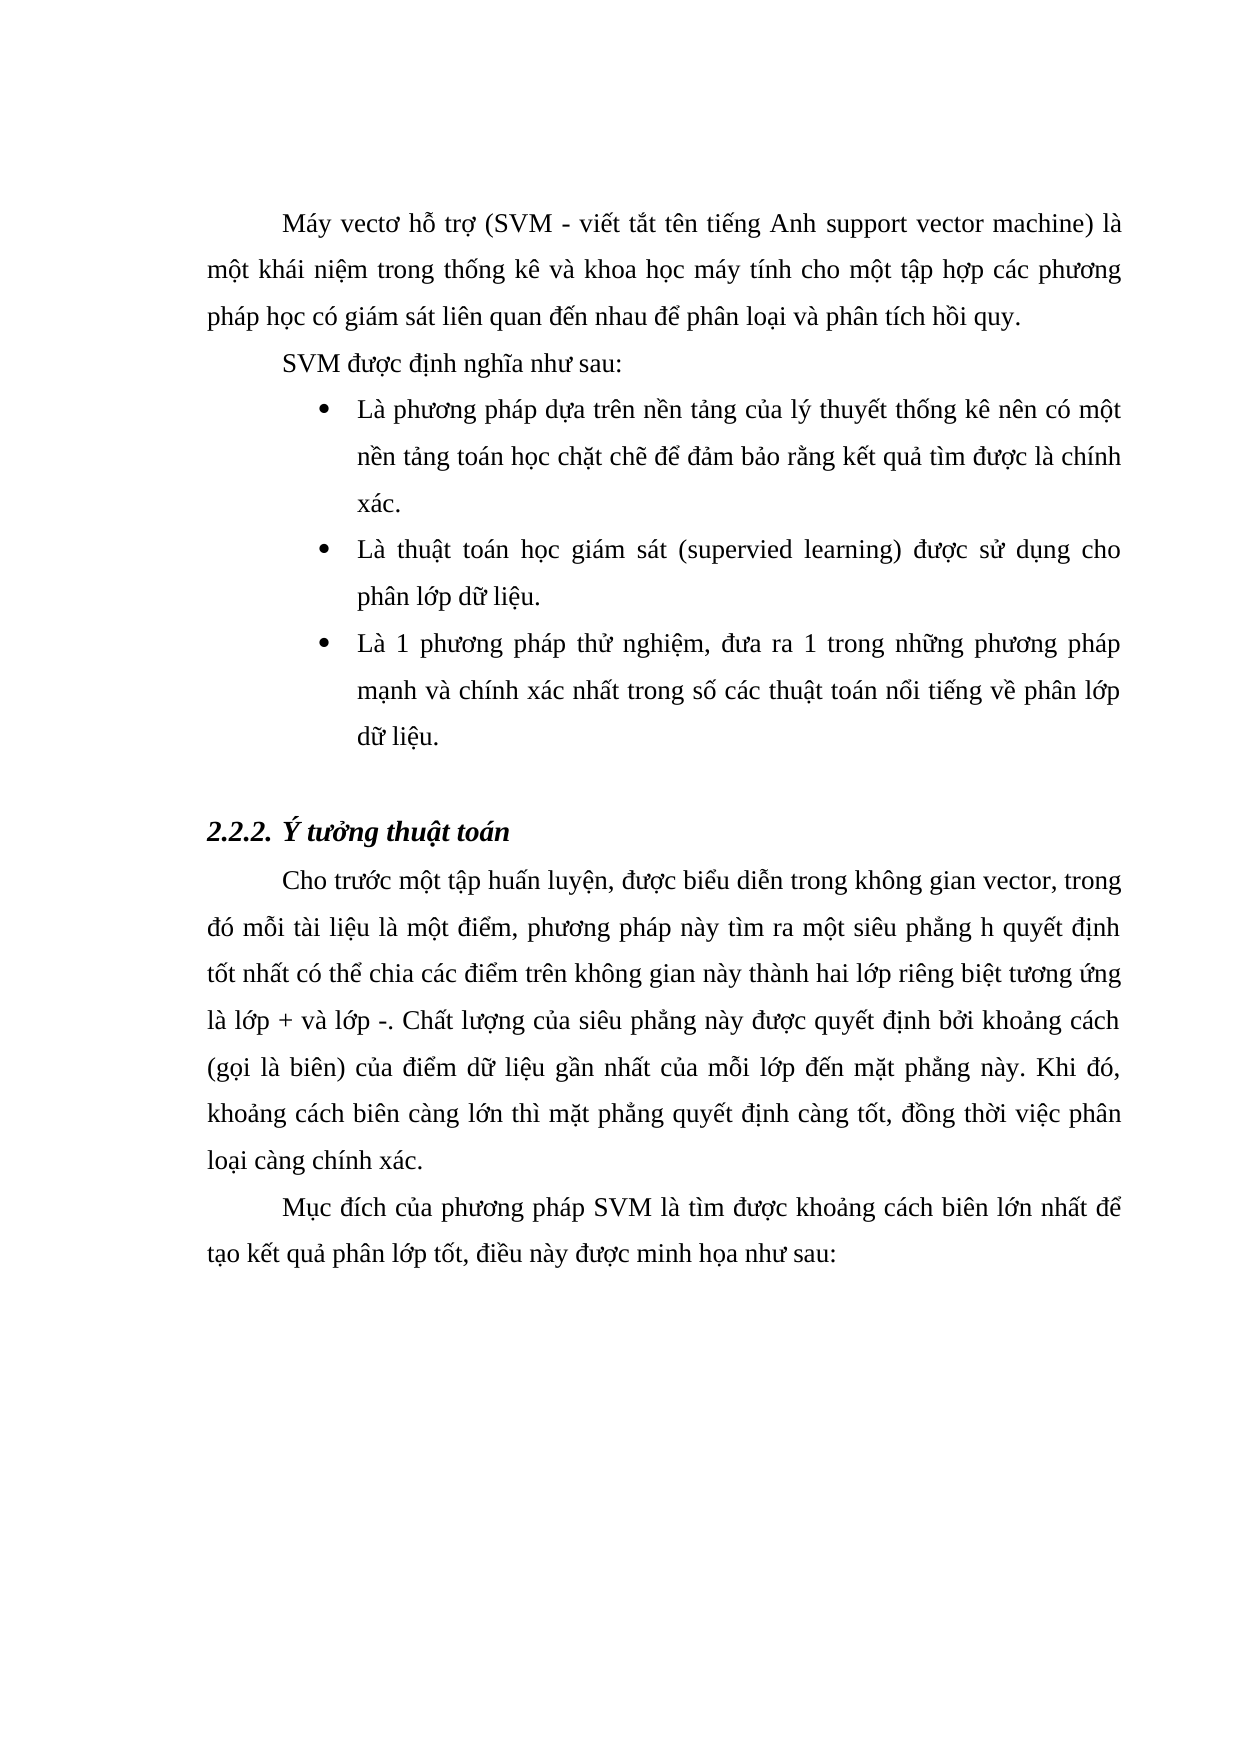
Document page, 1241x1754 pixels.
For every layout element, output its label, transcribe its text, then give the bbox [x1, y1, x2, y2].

text Máy vectơ hỗ trợ (SVM - viết tắt tên tiếng Anh support vector machine) là một khái niệm trong thống kê và khoa học máy tính cho một tập hợp các phương pháp học có giám sát liên quan đến nhau để phân loại và phân tích hồi quy. [207, 207, 1122, 331]
list Là thuật toán học giám sát (supervied learning) được sử dụng cho phân lớp dữ liệu. [319, 533, 1122, 611]
list Ý tưởng thuật toán [207, 814, 1122, 847]
list Là phương pháp dựa trên nền tảng của lý thuyết thống kê nên có một nền tảng toán học chặt chẽ để đảm bảo rằng kết quả tìm được là chính xác. [319, 393, 1122, 518]
text Mục đích của phương pháp SVM là tìm được khoảng cách biên lớn nhất để tạo kết quả phân lớp tốt, điều này được minh họa như sau: [207, 1191, 1122, 1268]
text Cho trước một tập huấn luyện, được biểu diễn trong không gian vector, trong đó mỗi tài liệu là một điểm, phương pháp này tìm ra một siêu phẳng h quyết định tốt nhất có thể chia các điểm trên không gian này thành hai lớp riêng biệt tương ứng là lớp + và lớp -. Chất lượng của siêu phẳng này được quyết định bởi khoảng cách (gọi là biên) của điểm dữ liệu gần nhất của mỗi lớp đến mặt phẳng này. Khi đó, khoảng cách biên càng lớn thì mặt phẳng quyết định càng tốt, đồng thời việc phân loại càng chính xác. [207, 864, 1122, 1175]
list Là 1 phương pháp thử nghiệm, đưa ra 1 trong những phương pháp mạnh và chính xác nhất trong số các thuật toán nổi tiếng về phân lớp dữ liệu. [319, 627, 1122, 752]
text SVM được định nghĩa như sau: [207, 347, 1122, 378]
